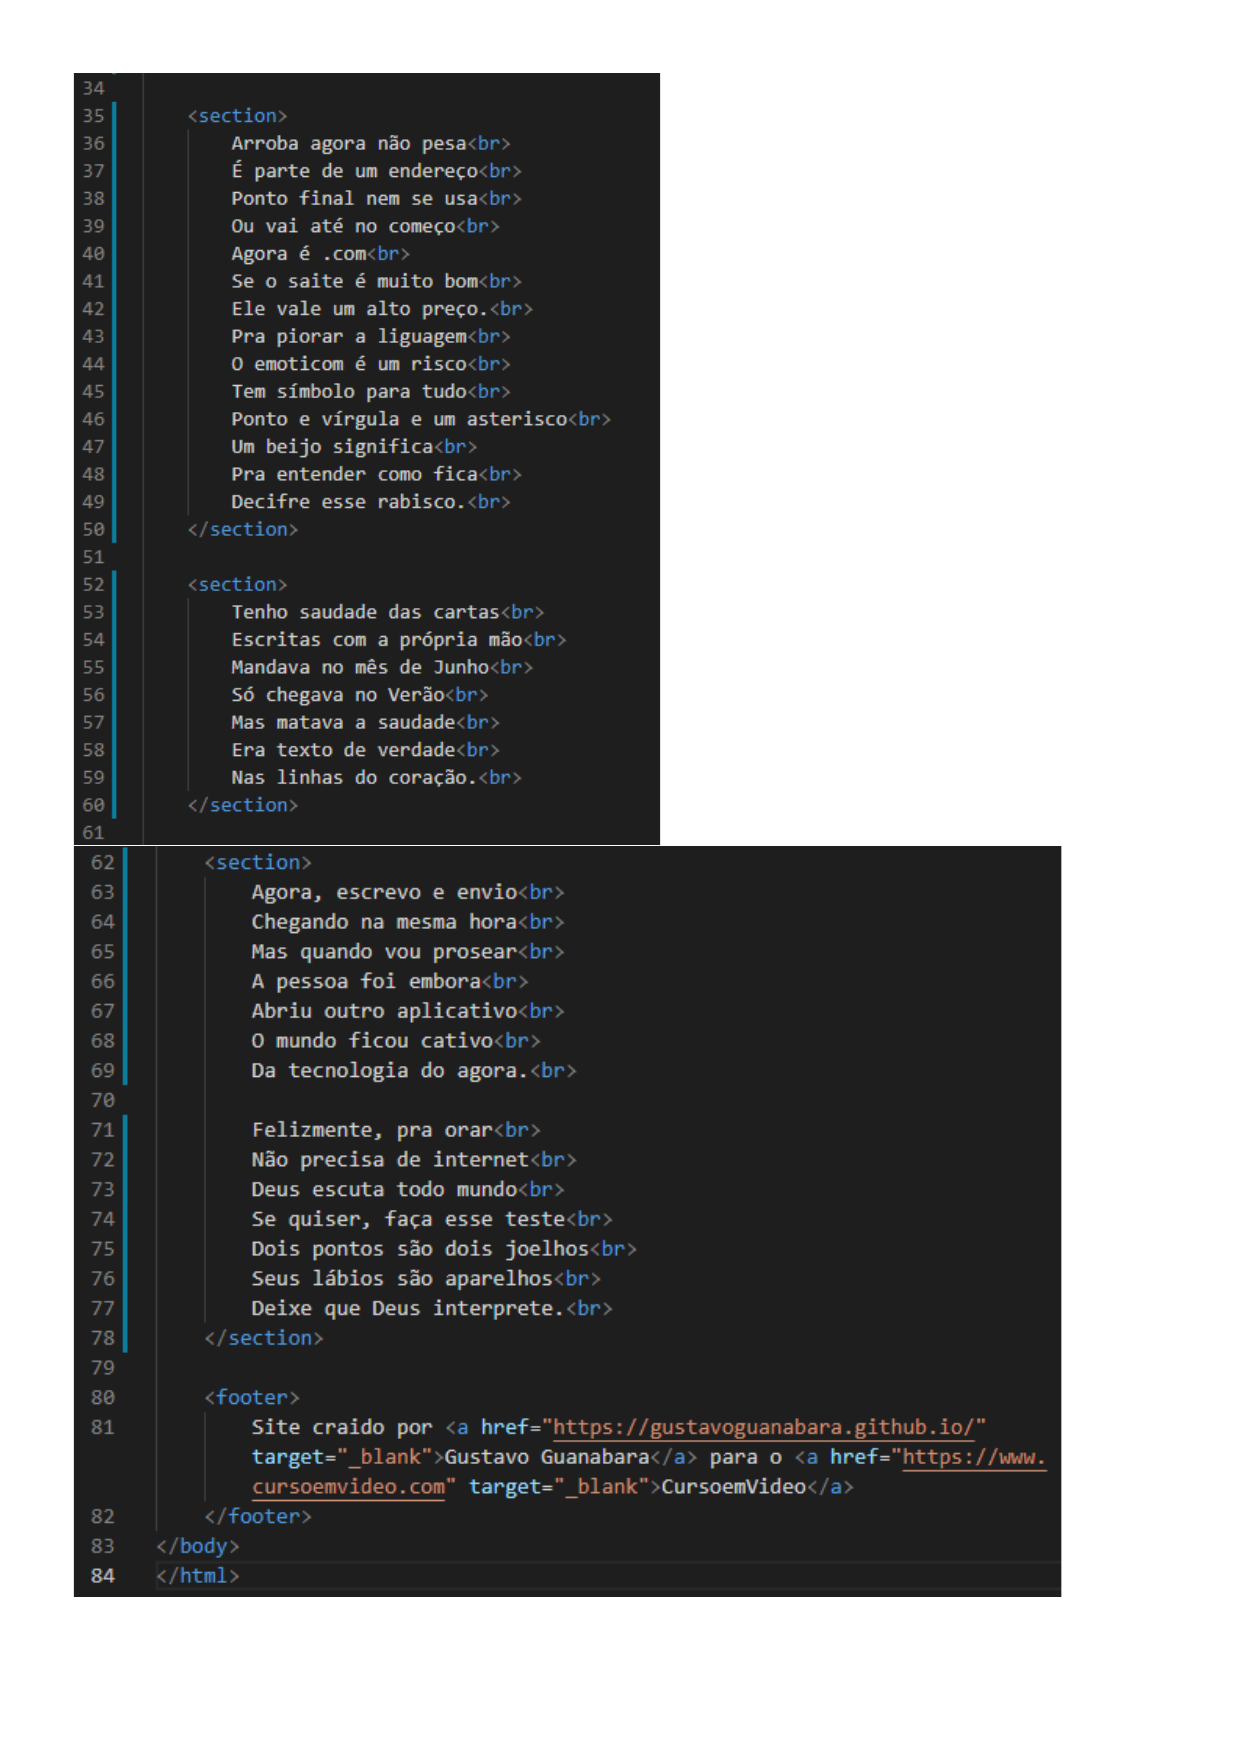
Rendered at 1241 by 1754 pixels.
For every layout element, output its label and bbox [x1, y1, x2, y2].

picture [73, 846, 1062, 1597]
picture [73, 73, 661, 845]
